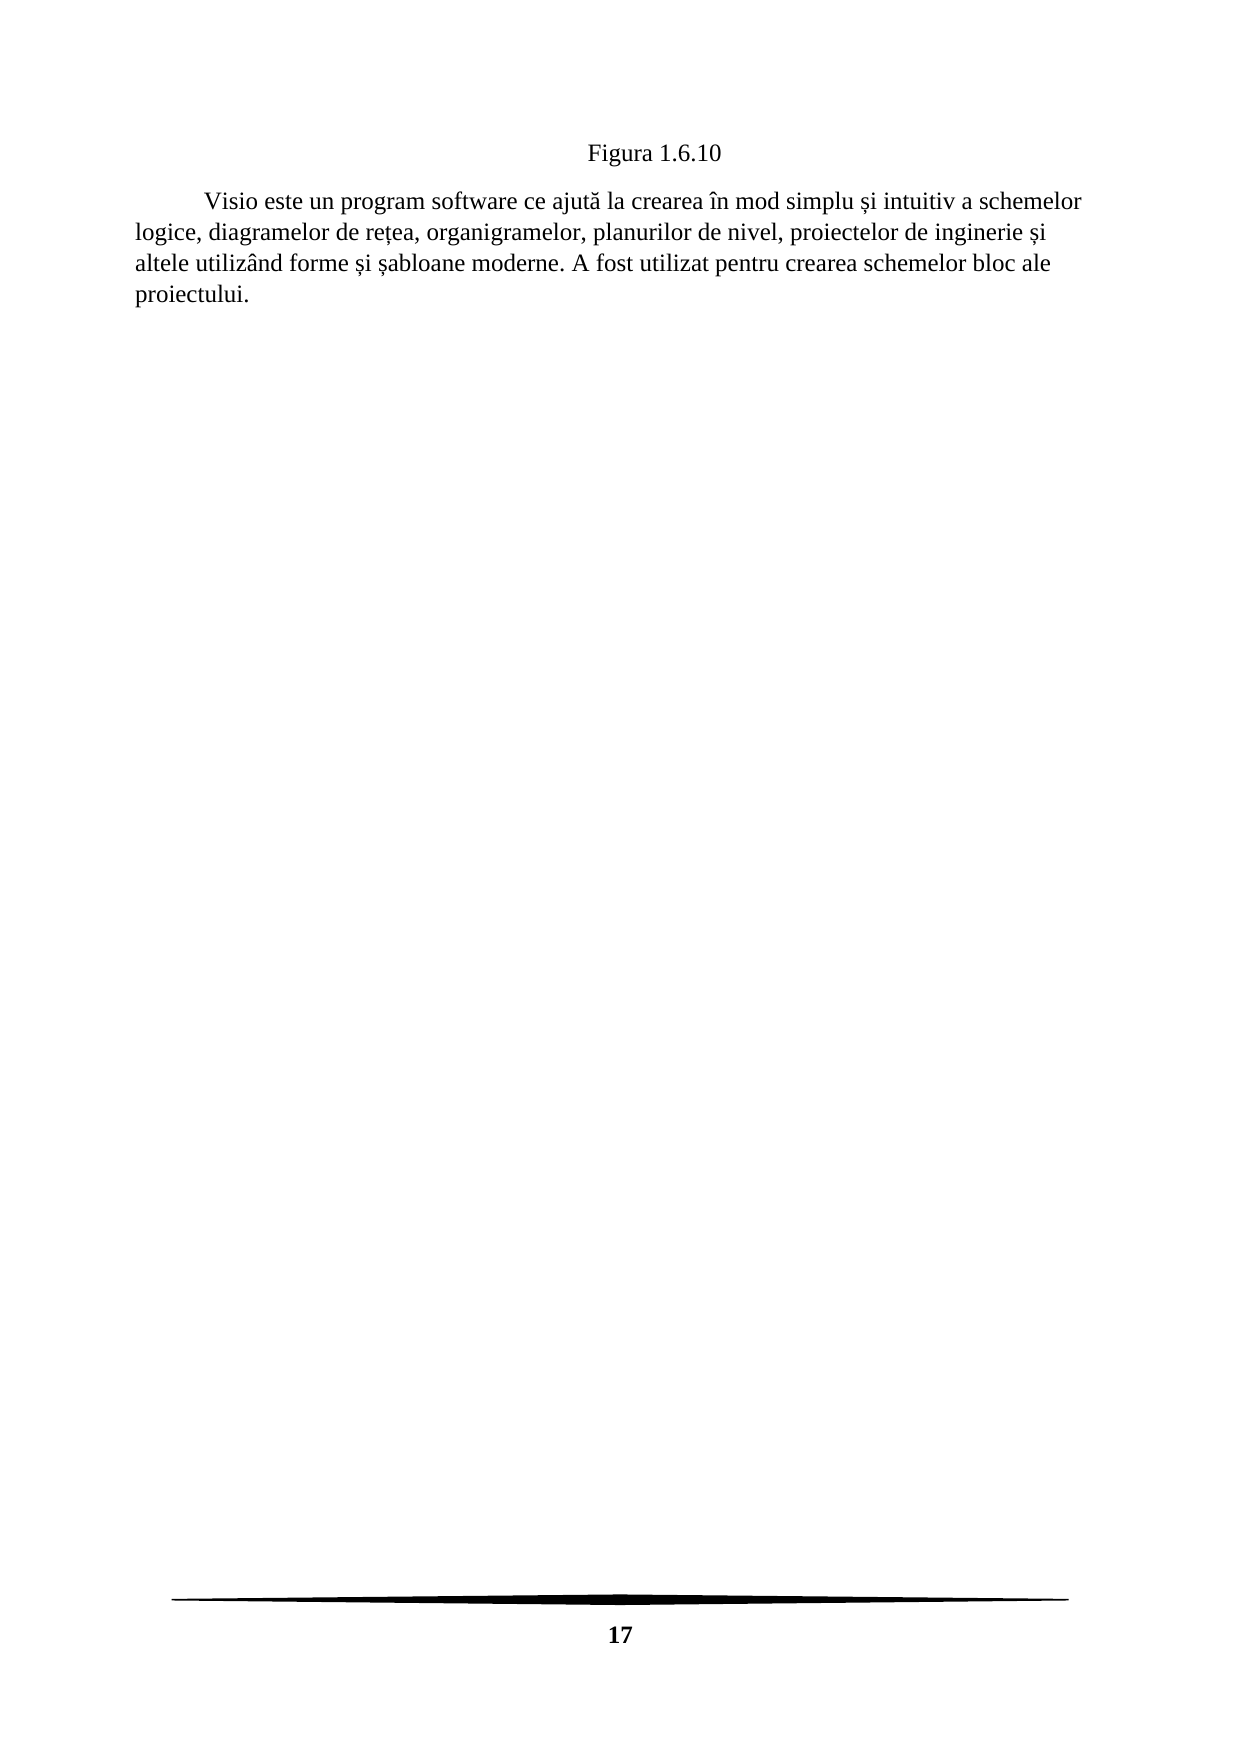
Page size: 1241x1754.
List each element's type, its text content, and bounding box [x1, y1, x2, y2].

text Figura 1.6.10 [135, 138, 1105, 167]
text Visio este un program software ce ajută la crearea în mod simplu și intuitiv a schemelor logice, diagramelor de rețea, organigramelor, planurilor de nivel, proiectelor de inginerie și altele utilizând forme și șabloane moderne. A fost utilizat pentru crearea schemelor bloc ale proiectului. [135, 186, 1105, 308]
